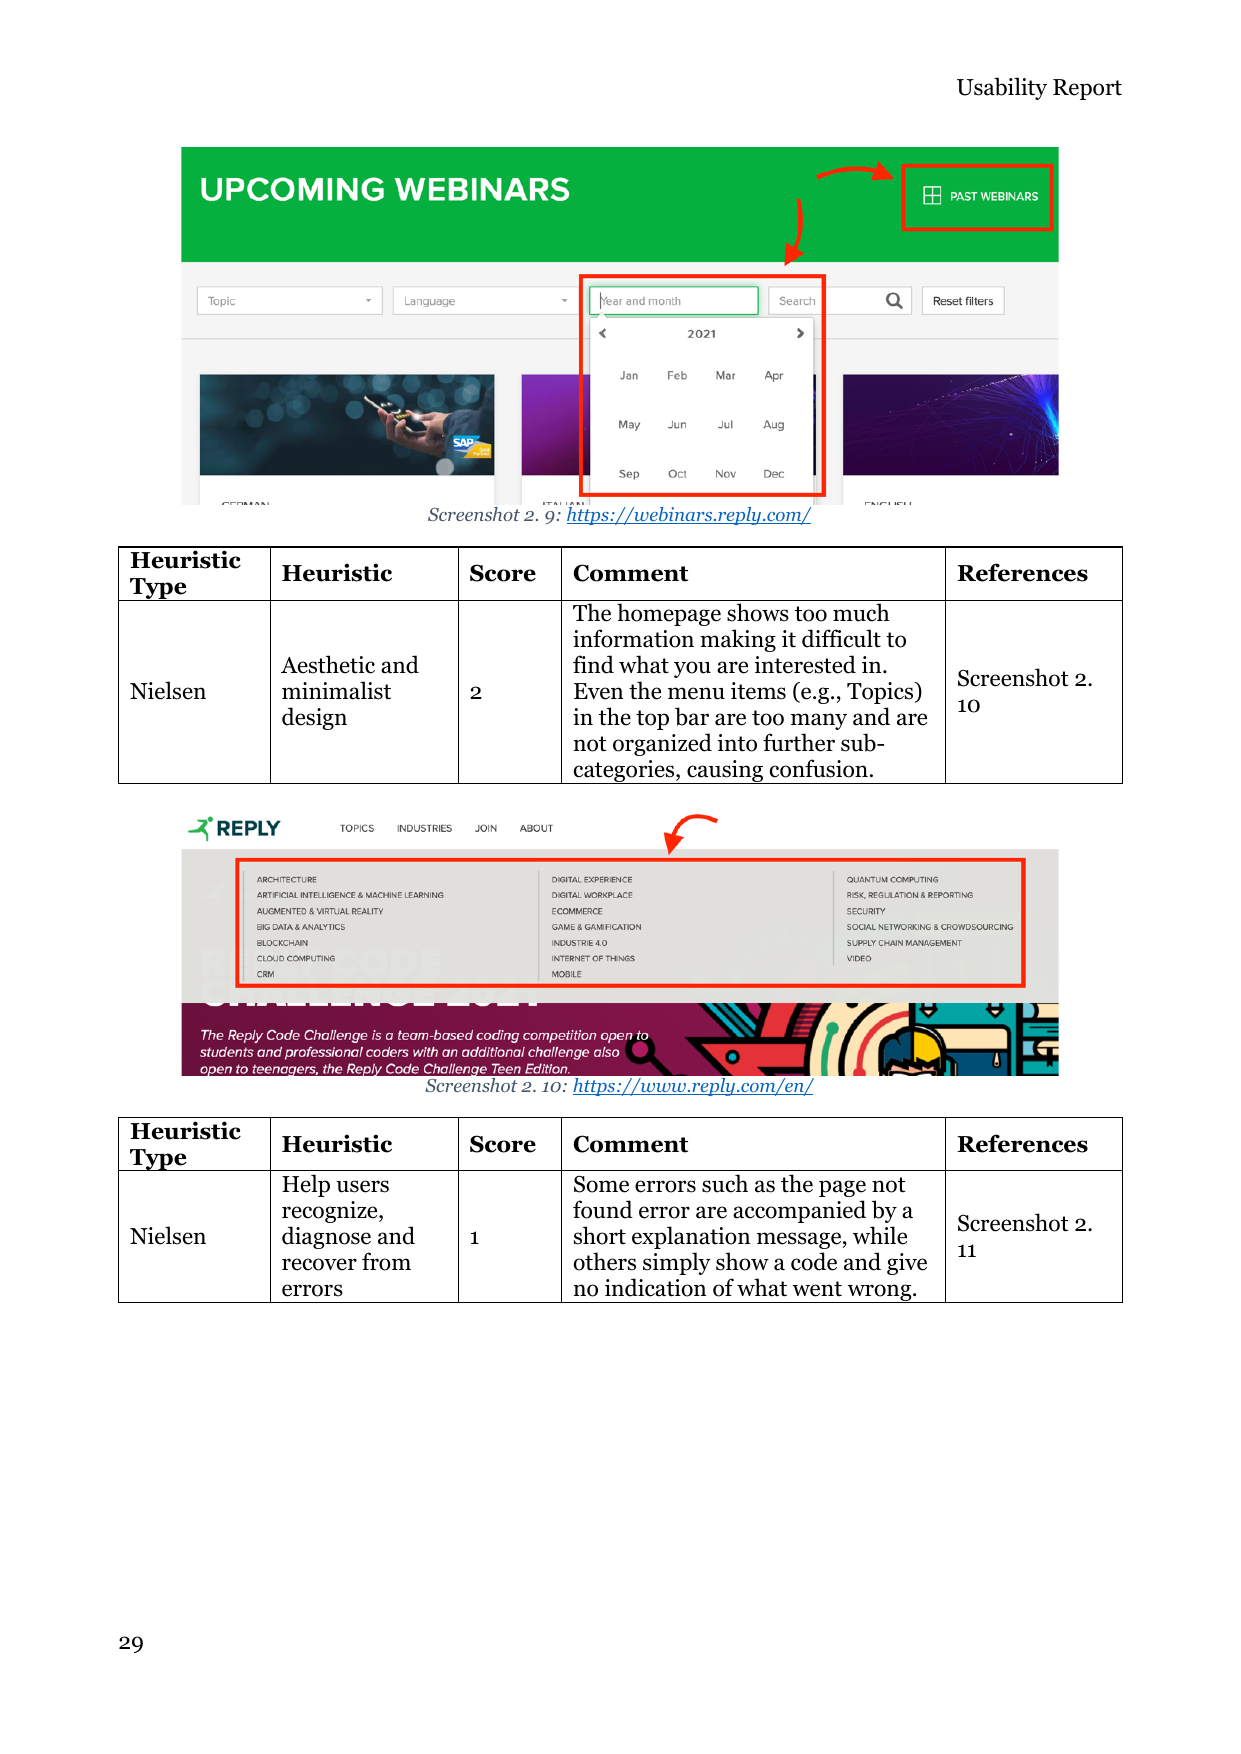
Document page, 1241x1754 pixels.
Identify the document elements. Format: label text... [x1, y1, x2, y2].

table_cell Nielsen [119, 1171, 270, 1302]
table_header Comment [562, 1118, 945, 1170]
text Screenshot 2. 10: https://www.reply.com/en/ [118, 1075, 1122, 1096]
table_header References [946, 1118, 1122, 1170]
table_cell Aesthetic and minimalist design [271, 601, 458, 783]
table_header Heuristic [271, 548, 458, 599]
table_cell 1 [459, 1171, 561, 1302]
table_cell Screenshot 2. 11 [946, 1171, 1122, 1302]
picture [181, 147, 1059, 505]
table_header Heuristic Type [119, 1118, 270, 1170]
table_cell Help users recognize, diagnose and recover from errors [271, 1171, 458, 1302]
table_cell Some errors such as the page not found error are accompanied by a short explanation message, while others simply show a code and give no indication of what went wrong. [562, 1171, 945, 1302]
table_header Heuristic [271, 1118, 458, 1170]
table_cell 2 [459, 601, 561, 783]
table_cell Screenshot 2. 10 [946, 601, 1122, 783]
table_cell The homepage shows too much information making it difficult to find what you are interested in. Even the menu items (e.g., Topics) in the top bar are too many and are not organized into further sub-categories, causing confusion. [562, 601, 945, 783]
table_header Score [459, 1118, 561, 1170]
table_header References [946, 548, 1122, 599]
picture [181, 810, 1059, 1076]
table_header Score [459, 548, 561, 599]
text Screenshot 2. 9: https://webinars.reply.com/ [118, 504, 1122, 526]
table_header Heuristic Type [119, 548, 270, 599]
table_header Comment [562, 548, 945, 599]
table_cell Nielsen [119, 601, 270, 783]
